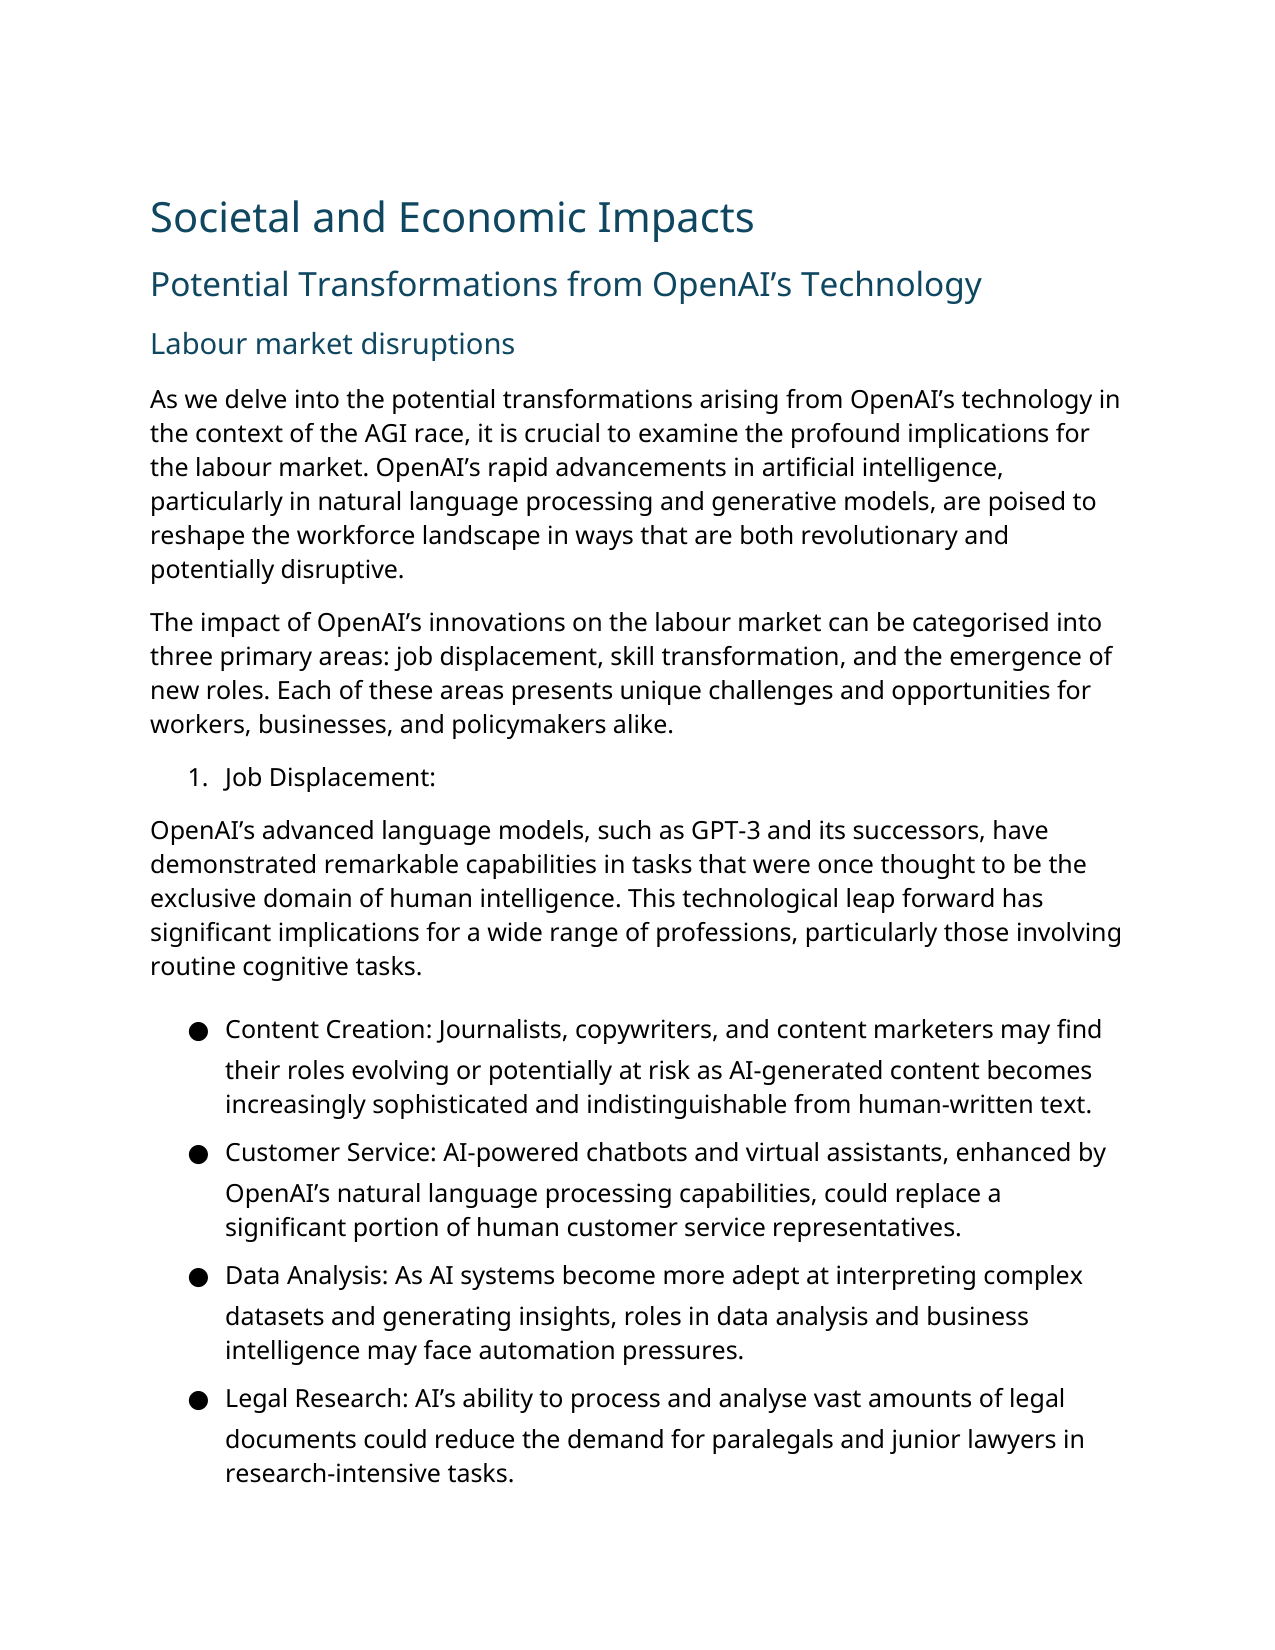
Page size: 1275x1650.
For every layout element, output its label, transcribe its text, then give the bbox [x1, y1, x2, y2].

list Data Analysis: As AI systems become more adept at interpreting complex datasets and generating insights, roles in data analysis and business intelligence may face automation pressures. [187, 1248, 1125, 1367]
text The impact of OpenAI’s innovations on the labour market can be categorised into three primary areas: job displacement, skill transformation, and the emergence of new roles. Each of these areas presents unique challenges and opportunities for workers, businesses, and policymakers alike. [150, 604, 1125, 741]
subtitle Labour market disruptions [150, 323, 1125, 363]
text OpenAI’s advanced language models, such as GPT-3 and its successors, have demonstrated remarkable capabilities in tasks that were once thought to be the exclusive domain of human intelligence. This technological leap forward has significant implications for a wide range of professions, particularly those involving routine cognitive tasks. [150, 812, 1125, 983]
list Job Displacement: [187, 759, 1125, 794]
text As we delve into the potential transformations arising from OpenAI’s technology in the context of the AGI race, it is crucial to examine the profound implications for the labour market. OpenAI’s rapid advancements in artificial intelligence, particularly in natural language processing and generative models, are poised to reshape the workforce landscape in ways that are both revolutionary and potentially disruptive. [150, 381, 1125, 586]
list Content Creation: Journalists, copywriters, and content marketers may find their roles evolving or potentially at risk as AI-generated content becomes increasingly sophisticated and indistinguishable from human-written text. [187, 1001, 1125, 1121]
subtitle Societal and Economic Impacts [150, 187, 1125, 244]
list Customer Service: AI-powered chatbots and virtual assistants, enhanced by OpenAI’s natural language processing capabilities, could replace a significant portion of human customer service representatives. [187, 1124, 1125, 1244]
subtitle Potential Transformations from OpenAI’s Technology [150, 261, 1125, 306]
list Legal Research: AI’s ability to process and analyse vast amounts of legal documents could reduce the demand for paralegals and junior lawyers in research-intensive tasks. [187, 1371, 1125, 1490]
